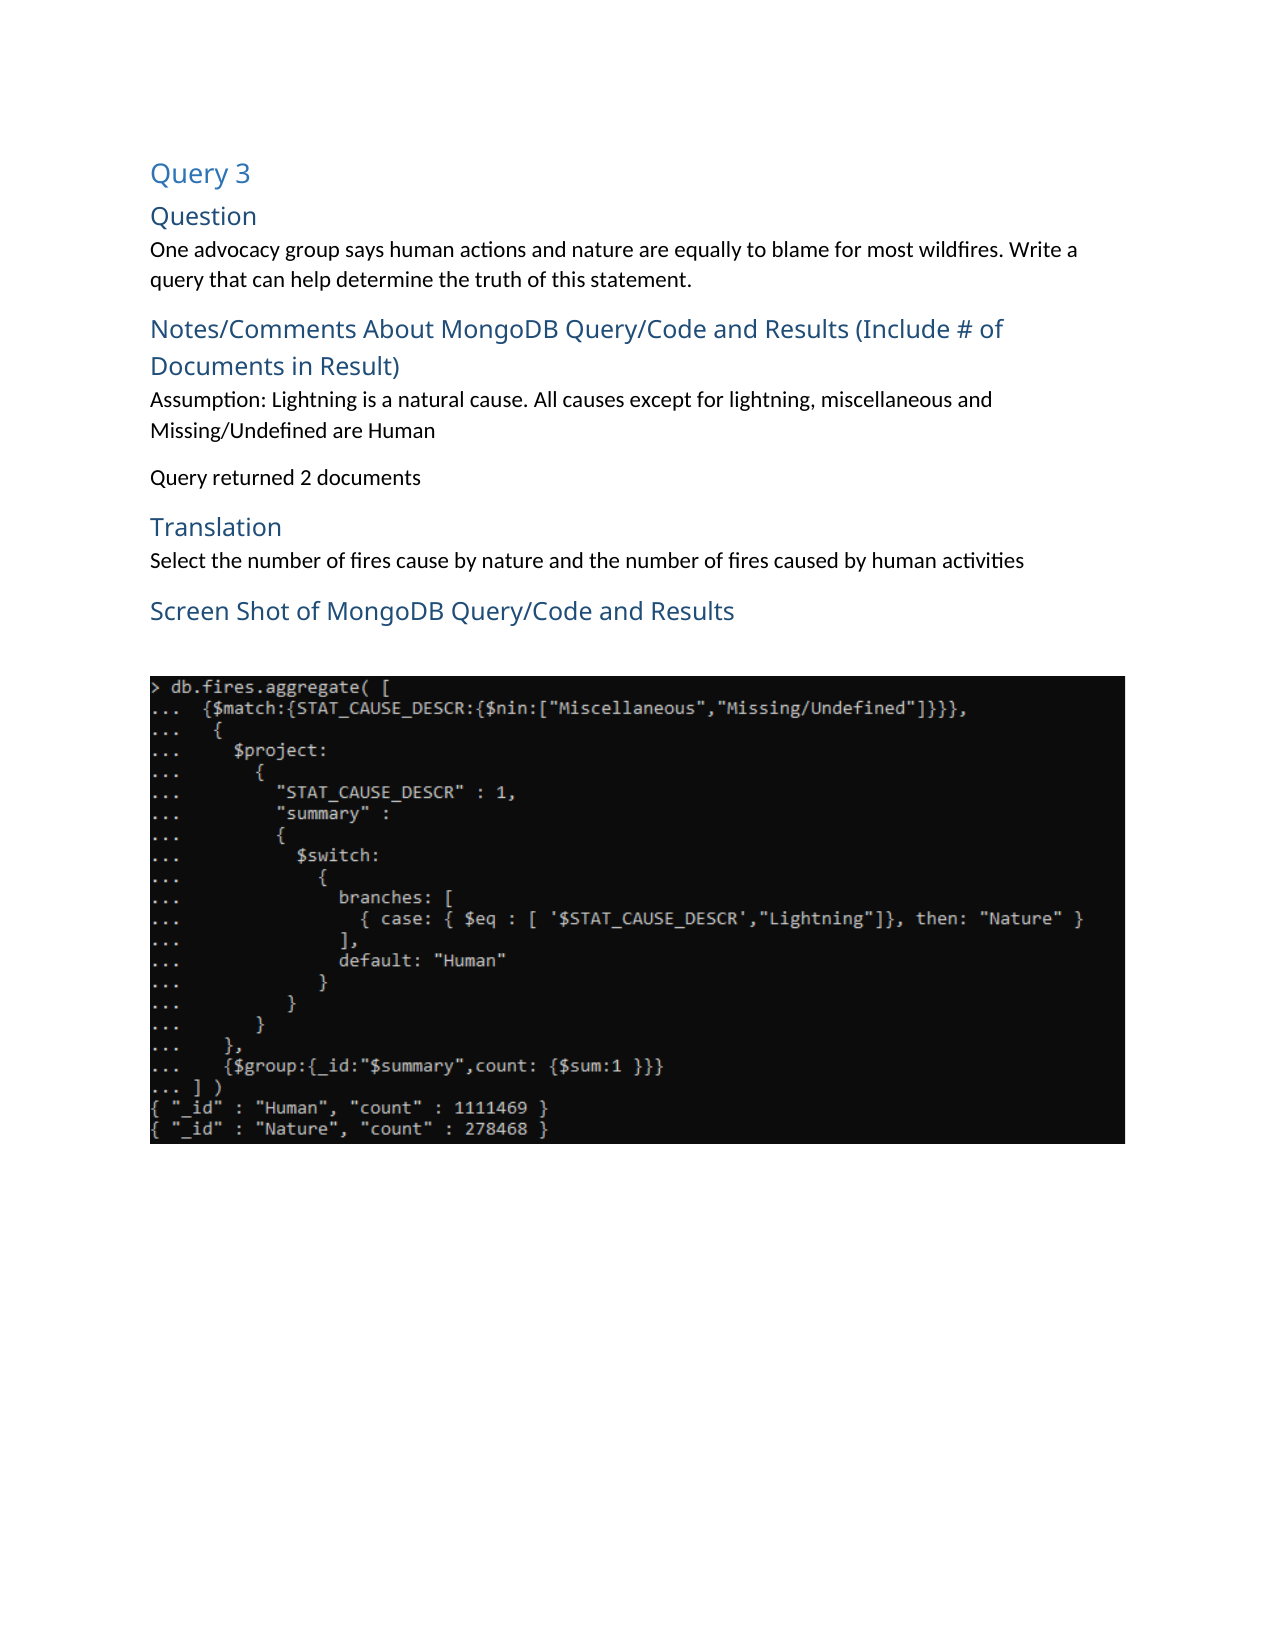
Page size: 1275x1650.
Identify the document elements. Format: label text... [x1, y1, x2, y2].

subtitle Query 3 [150, 154, 1125, 191]
picture [150, 676, 1125, 1144]
subtitle Question [150, 198, 1125, 232]
subtitle Screen Shot of MongoDB Query/Code and Results [150, 593, 1125, 627]
subtitle Translation [150, 509, 1125, 543]
text One advocacy group says human actions and nature are equally to blame for most wildfires. Write a query that can help determine the truth of this statement. [150, 235, 1125, 293]
text Query returned 2 documents [150, 463, 1125, 491]
subtitle Notes/Comments About MongoDB Query/Code and Results (Include # of Documents in Result) [150, 312, 1125, 383]
text Assumption: Lightning is a natural cause. All causes except for lightning, miscellaneous and Missing/Undefined are Human [150, 386, 1125, 444]
text Select the number of fires cause by nature and the number of fires caused by human activities [150, 546, 1125, 574]
